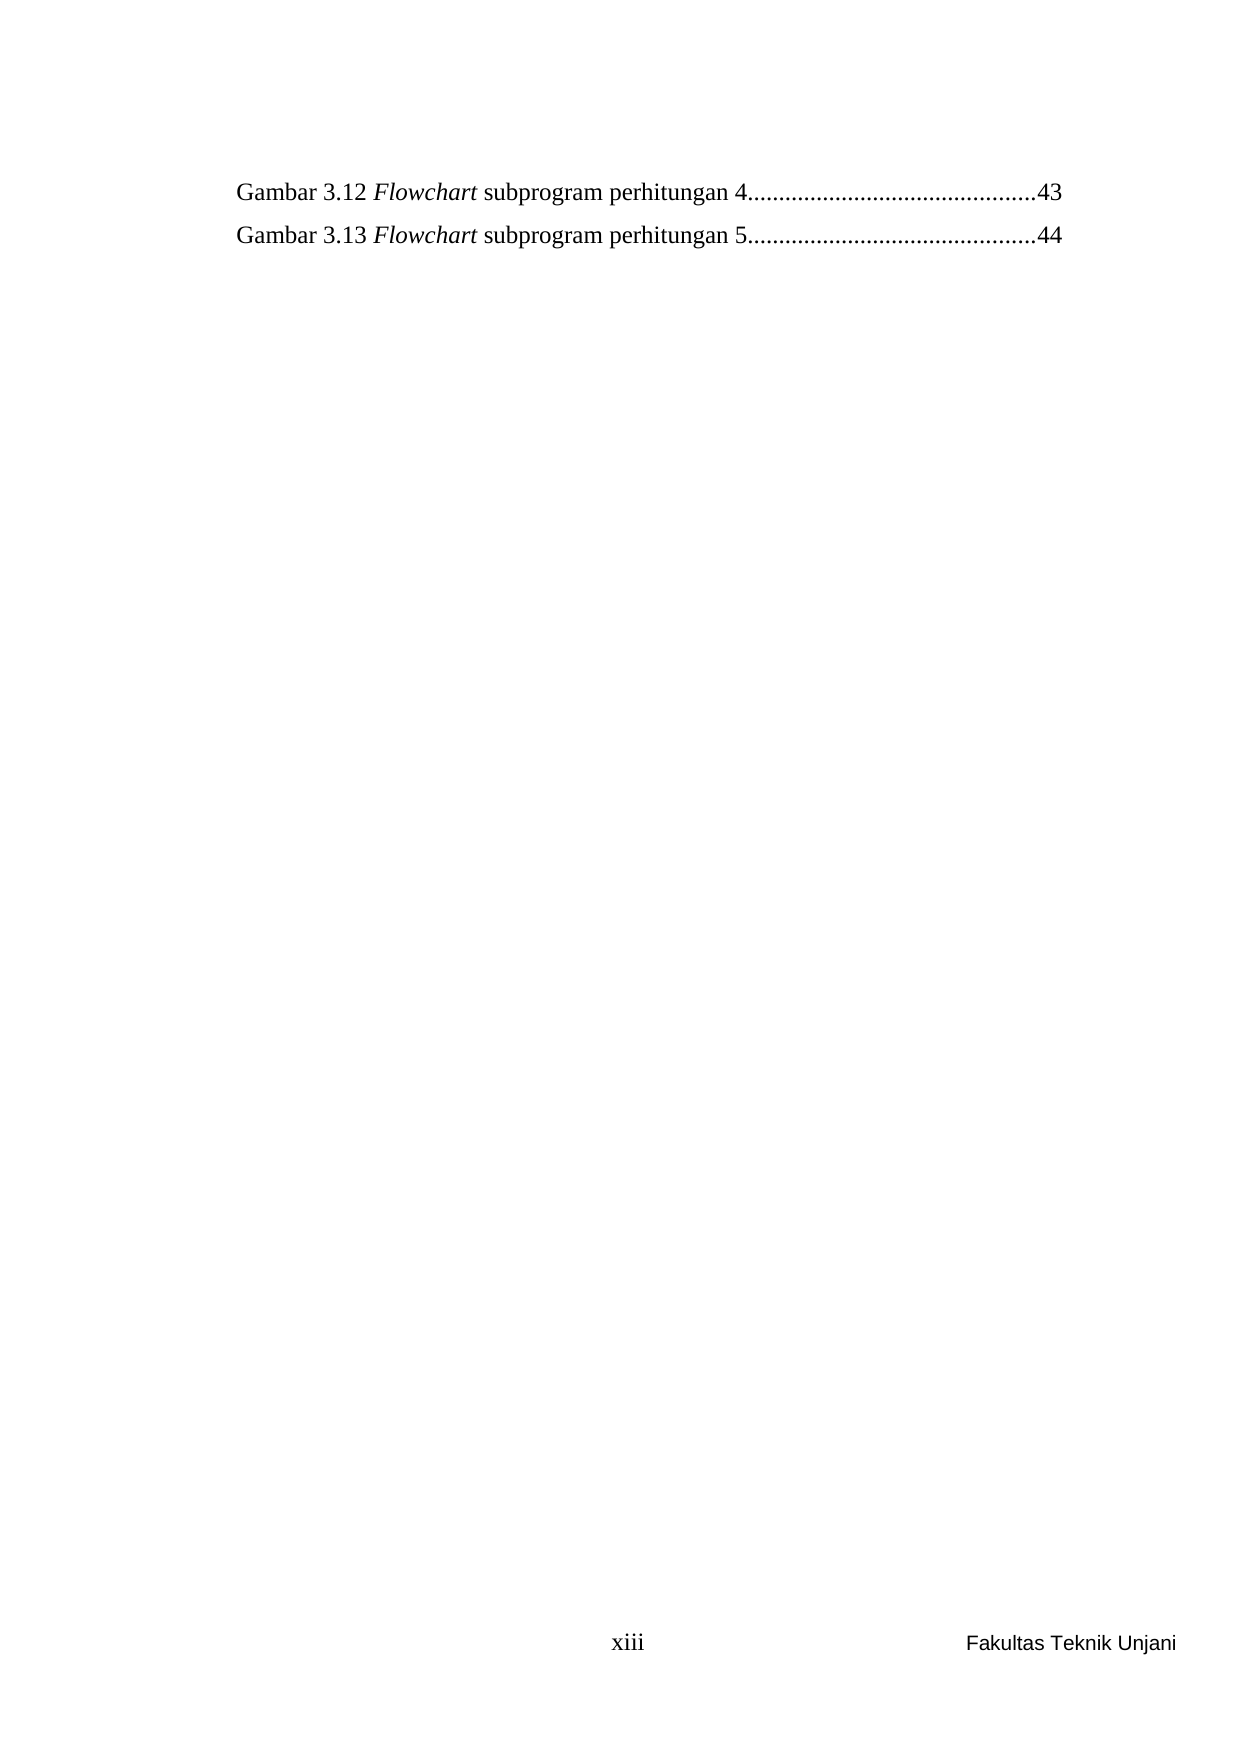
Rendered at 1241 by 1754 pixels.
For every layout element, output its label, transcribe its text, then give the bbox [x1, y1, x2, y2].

text Gambar 3.13 Flowchart subprogram perhitungan 5 44 [236, 220, 1063, 249]
text Gambar 3.12 Flowchart subprogram perhitungan 4 43 [236, 177, 1063, 206]
